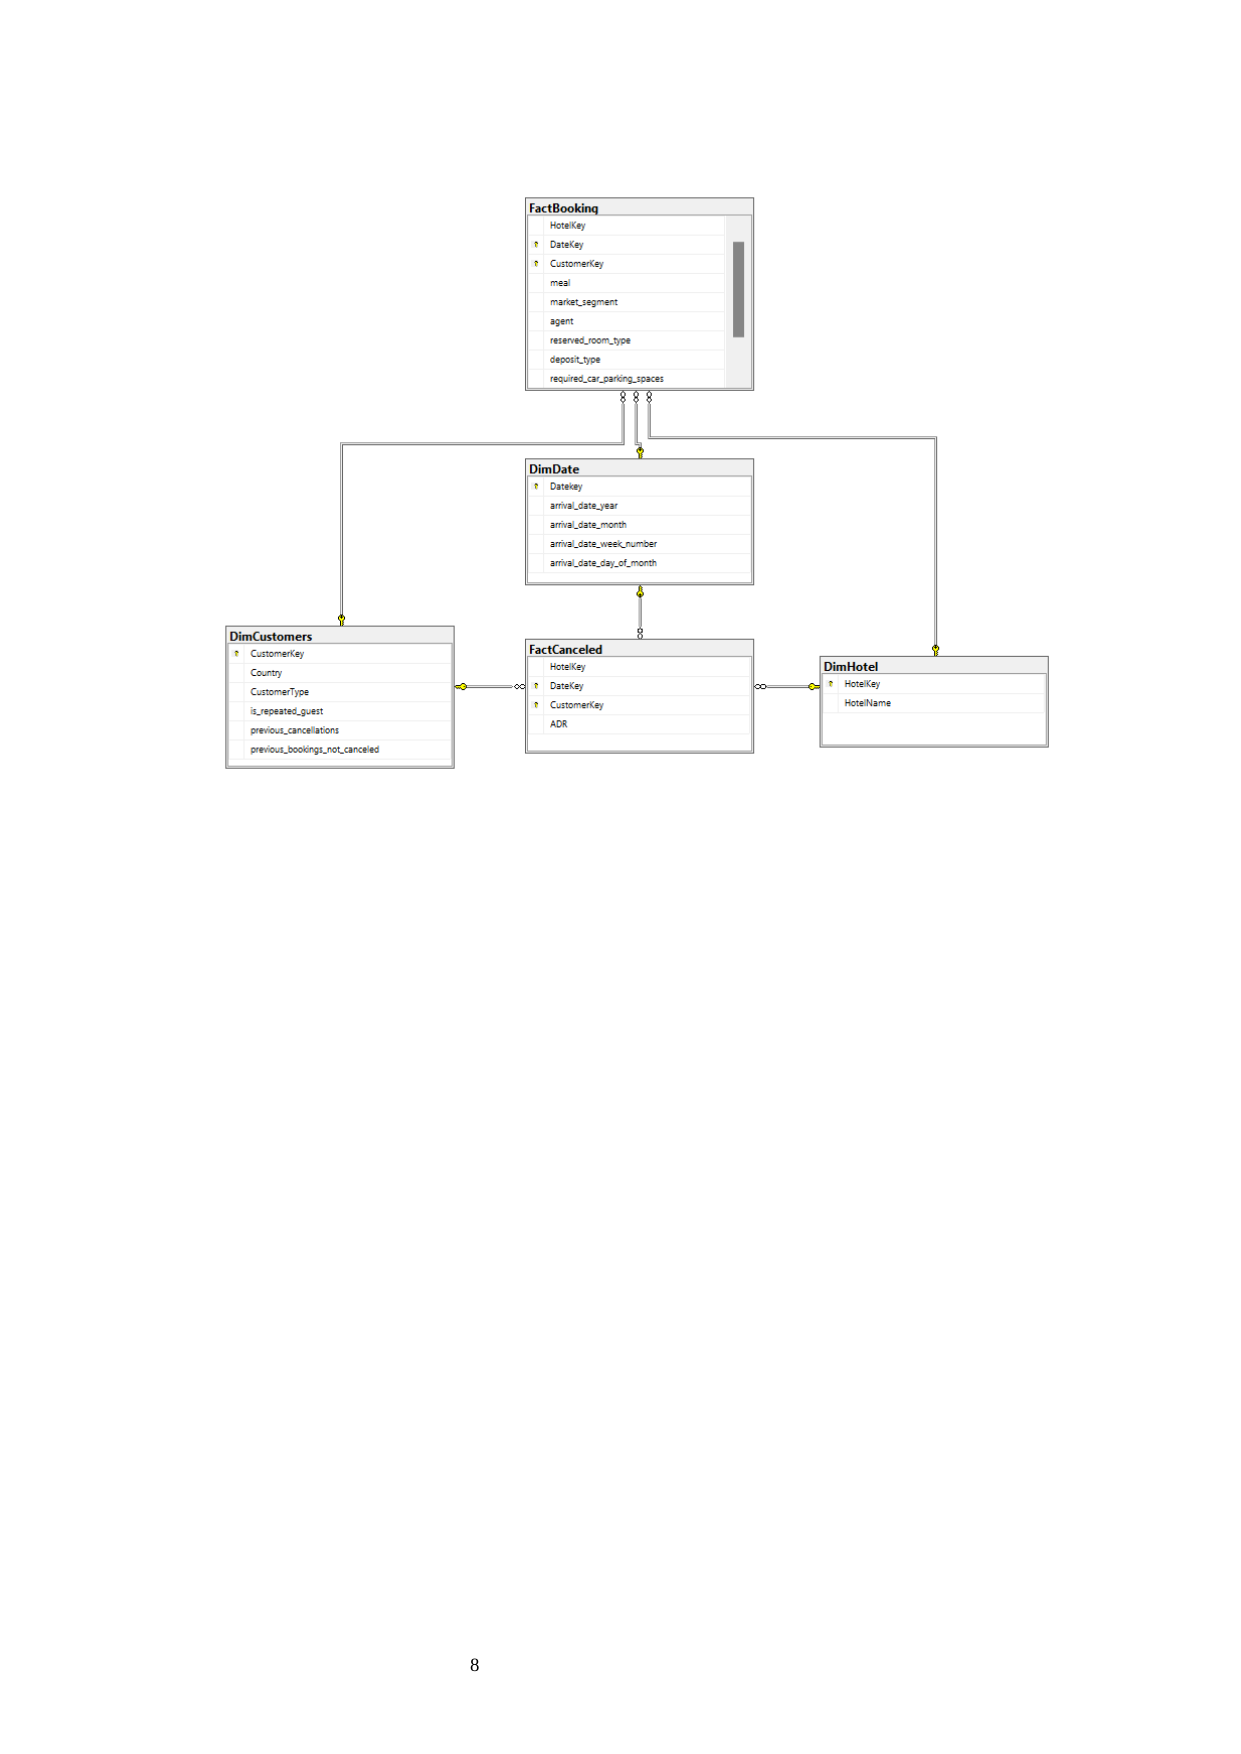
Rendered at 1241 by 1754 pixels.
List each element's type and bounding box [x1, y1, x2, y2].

picture [150, 150, 1091, 806]
